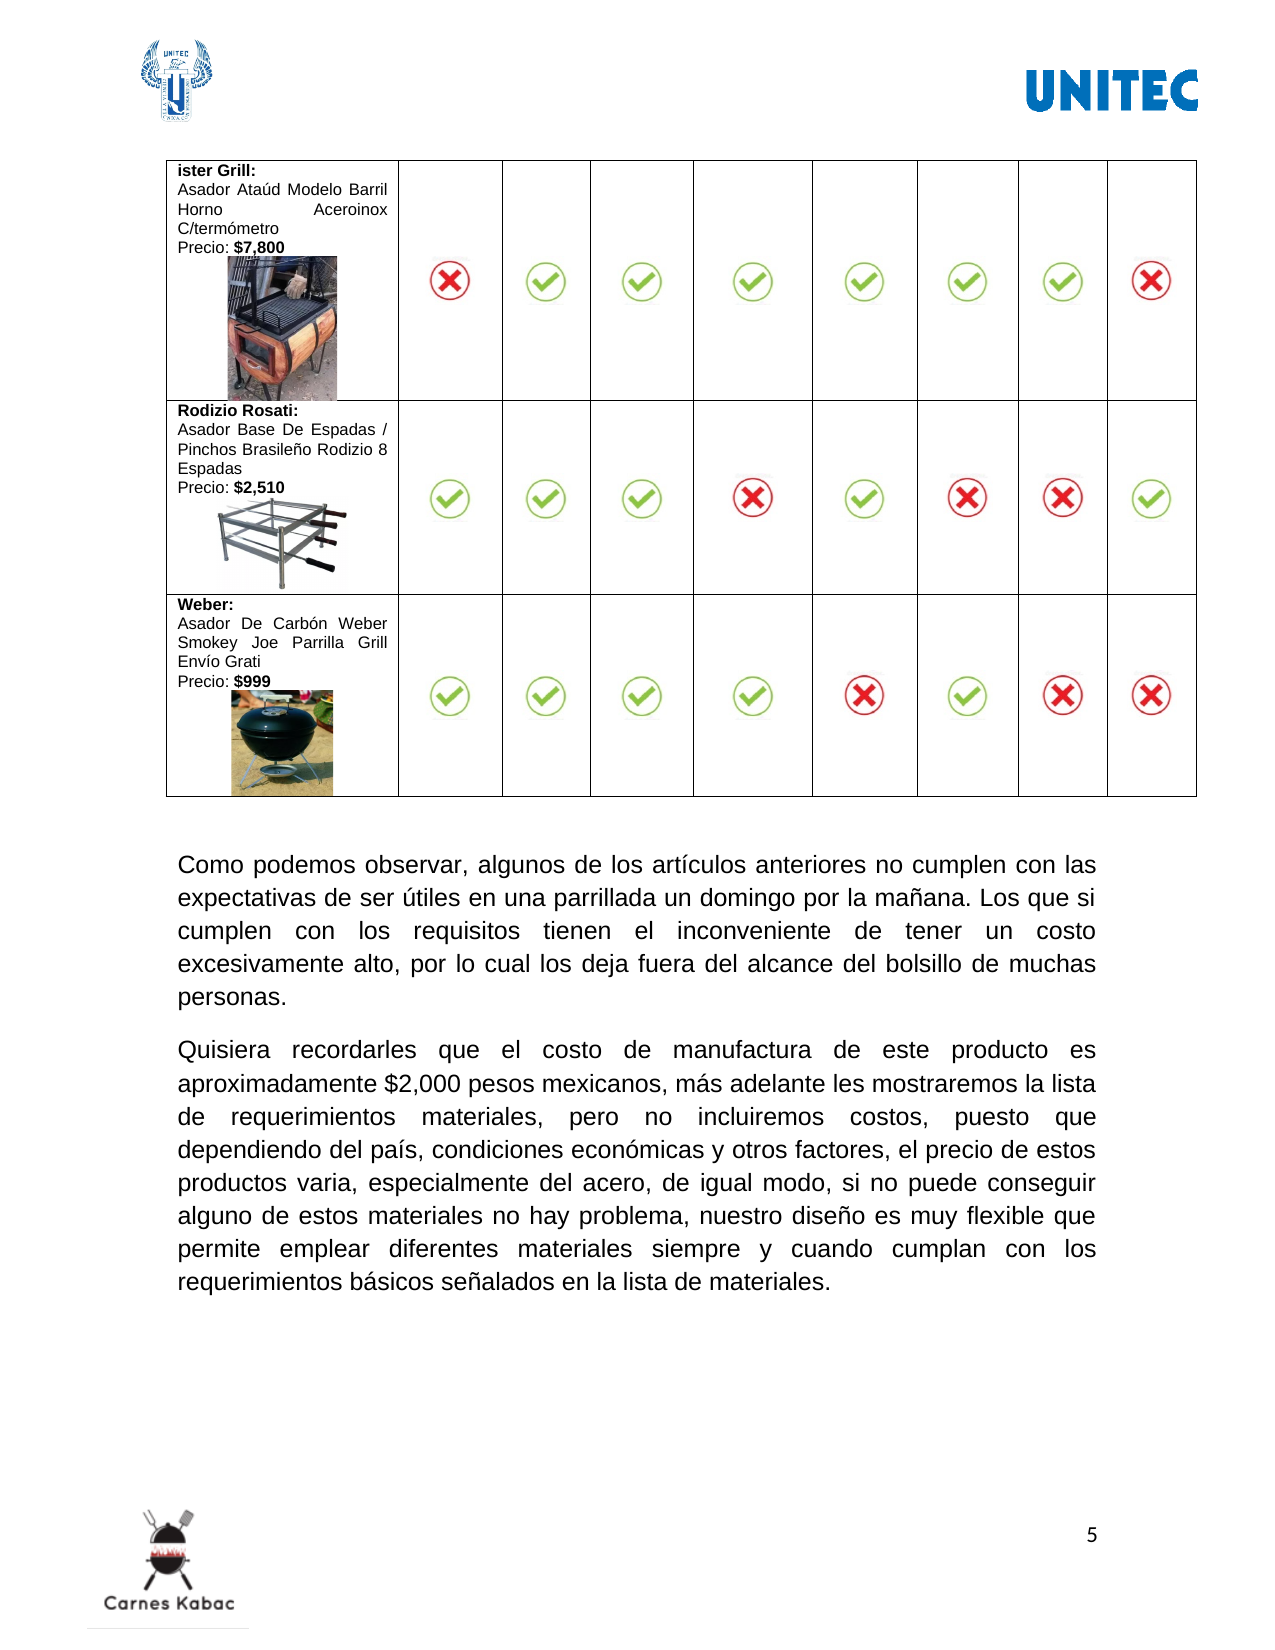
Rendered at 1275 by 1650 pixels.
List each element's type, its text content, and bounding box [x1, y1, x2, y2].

table_cell [399, 595, 502, 796]
table_cell [813, 595, 917, 796]
text Quisiera recordarles que el costo de manufactura de este producto es aproximadamente $2,000 pesos mexicanos, más adelante les mostraremos la lista de requerimientos materiales, pero no incluiremos costos, puesto que dependiendo del país, condiciones económicas y otros factores, el precio de estos productos varia, especialmente del acero, de igual modo, si no puede conseguir alguno de estos materiales no hay problema, nuestro diseño es muy flexible que permite emplear diferentes materiales siempre y cuando cumplan con los requerimientos básicos señalados en la lista de materiales. [177, 1036, 1098, 1295]
picture [617, 473, 668, 522]
table_cell [918, 161, 1018, 400]
table_cell [1108, 161, 1196, 400]
text Como podemos observar, algunos de los artículos anteriores no cumplen con las expectativas de ser útiles en una parrillada un domingo por la mañana. Los que si cumplen con los requisitos tienen el inconveniente de tener un costo excesivamente alto, por lo cual los deja fuera del alcance del bolsillo de muchas personas. [177, 849, 1098, 1010]
table_cell [813, 161, 917, 400]
table_cell Weber: Asador De Carbón Weber Smokey Joe Parrilla Grill Envío Grati Precio: $999 [167, 595, 398, 796]
table_cell [591, 401, 693, 594]
table_cell [591, 161, 693, 400]
picture [1126, 473, 1177, 522]
table_cell [1019, 401, 1107, 594]
picture [839, 473, 890, 522]
picture [1038, 256, 1089, 305]
picture [839, 256, 890, 305]
picture [617, 670, 668, 720]
table_cell [399, 401, 502, 594]
picture [521, 473, 572, 522]
table_cell [503, 161, 590, 400]
picture [942, 670, 993, 720]
table_cell [694, 401, 812, 594]
picture [1126, 670, 1177, 720]
picture [839, 670, 890, 720]
table_cell [918, 595, 1018, 796]
picture [728, 670, 778, 720]
table_cell [813, 401, 917, 594]
picture [141, 38, 213, 122]
picture [1038, 473, 1089, 522]
table_cell [503, 401, 590, 594]
table_cell [1108, 401, 1196, 594]
picture [1024, 25, 1199, 160]
picture [942, 256, 993, 305]
picture [227, 256, 338, 401]
picture [1126, 256, 1177, 305]
picture [521, 670, 572, 720]
picture [425, 670, 476, 720]
picture [942, 473, 993, 522]
table_cell [503, 595, 590, 796]
table_cell [591, 595, 693, 796]
table_cell [1019, 595, 1107, 796]
table_cell [694, 595, 812, 796]
picture [87, 1493, 249, 1629]
picture [1038, 670, 1089, 720]
picture [521, 256, 572, 305]
table_cell [399, 161, 502, 400]
picture [216, 496, 349, 594]
table_cell [694, 161, 812, 400]
picture [425, 256, 476, 305]
picture [728, 256, 778, 305]
picture [425, 473, 476, 522]
picture [728, 473, 778, 522]
picture [231, 690, 334, 796]
table_cell Rodizio Rosati: Asador Base De Espadas / Pinchos Brasileño Rodizio 8 Espadas Precio: $2,510 [167, 401, 398, 594]
table_cell [918, 401, 1018, 594]
table_cell [1108, 595, 1196, 796]
picture [617, 256, 668, 305]
table_cell [1019, 161, 1107, 400]
table_cell ister Grill: Asador Ataúd Modelo Barril Horno Aceroinox C/termómetro Precio: $7,800 [167, 161, 398, 400]
